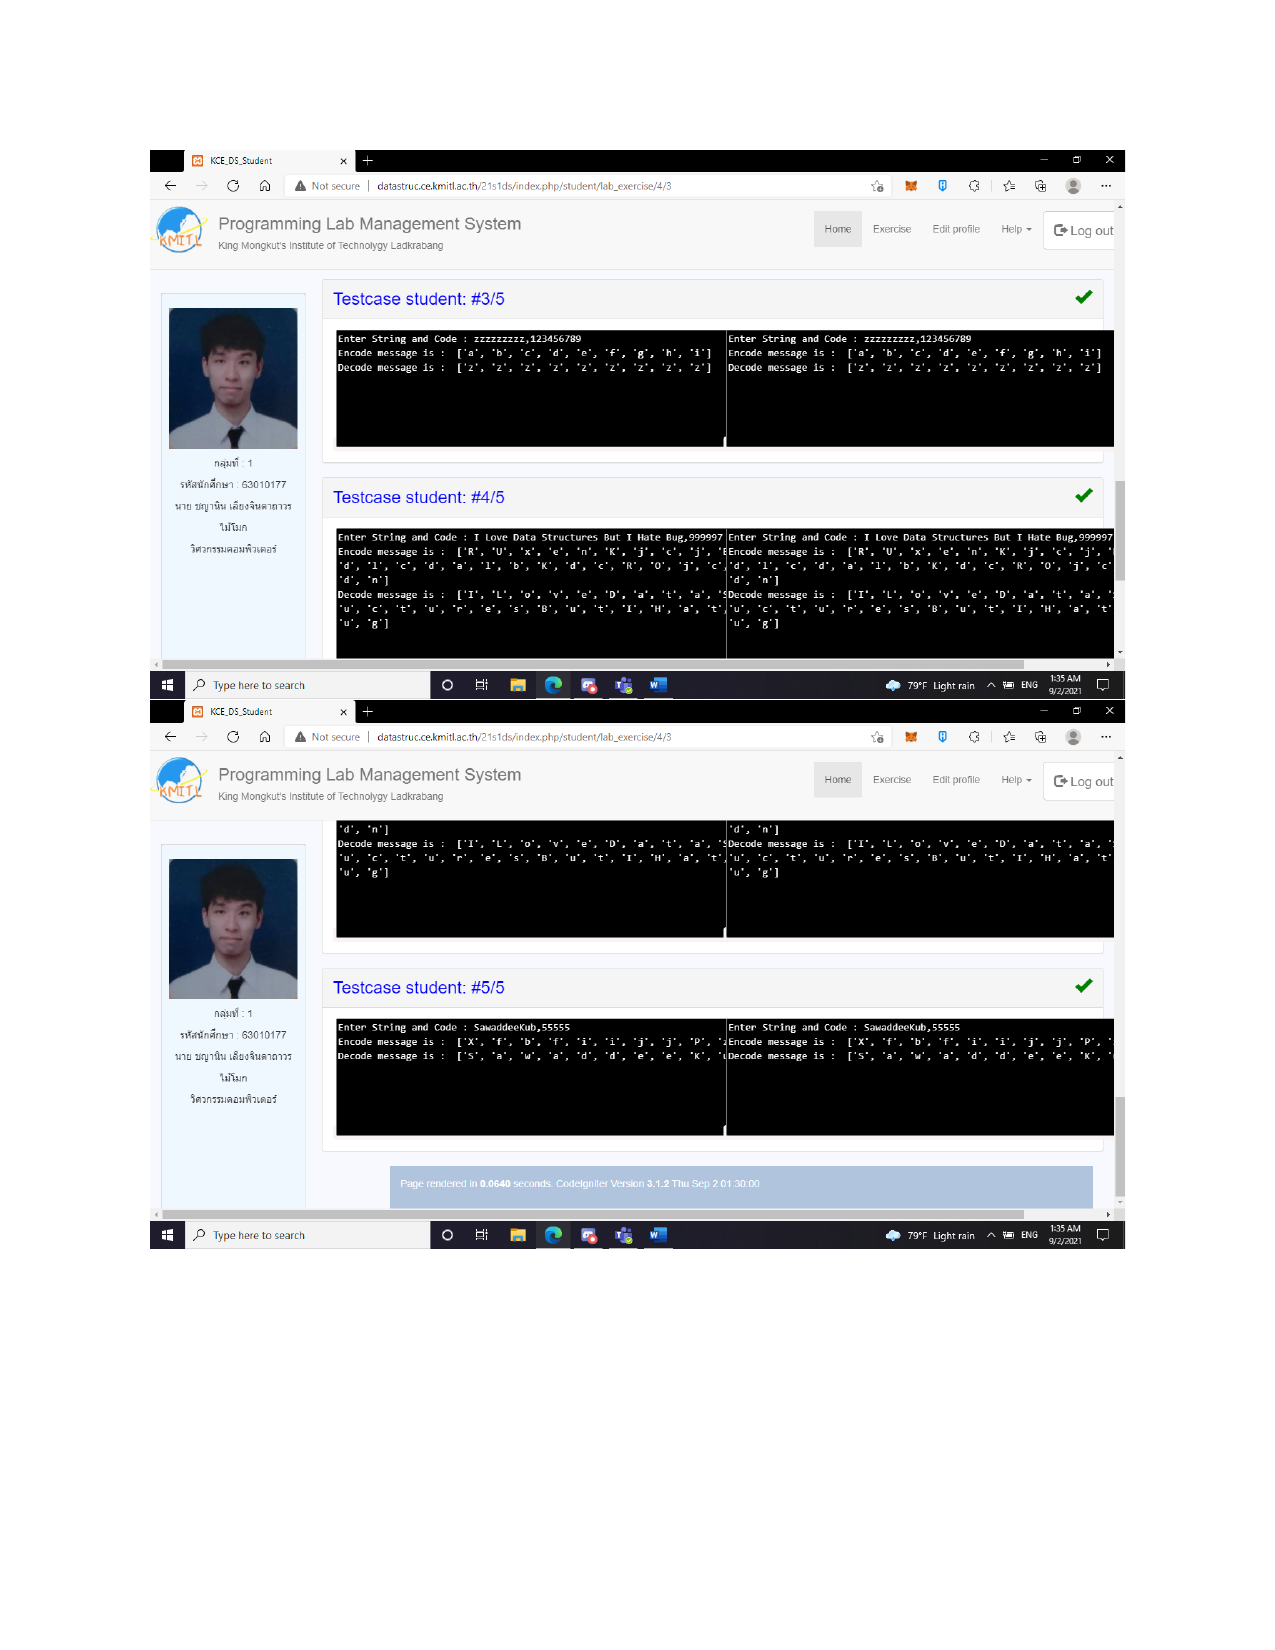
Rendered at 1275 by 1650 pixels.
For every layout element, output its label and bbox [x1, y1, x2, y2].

picture [150, 150, 1125, 699]
picture [150, 700, 1125, 1249]
